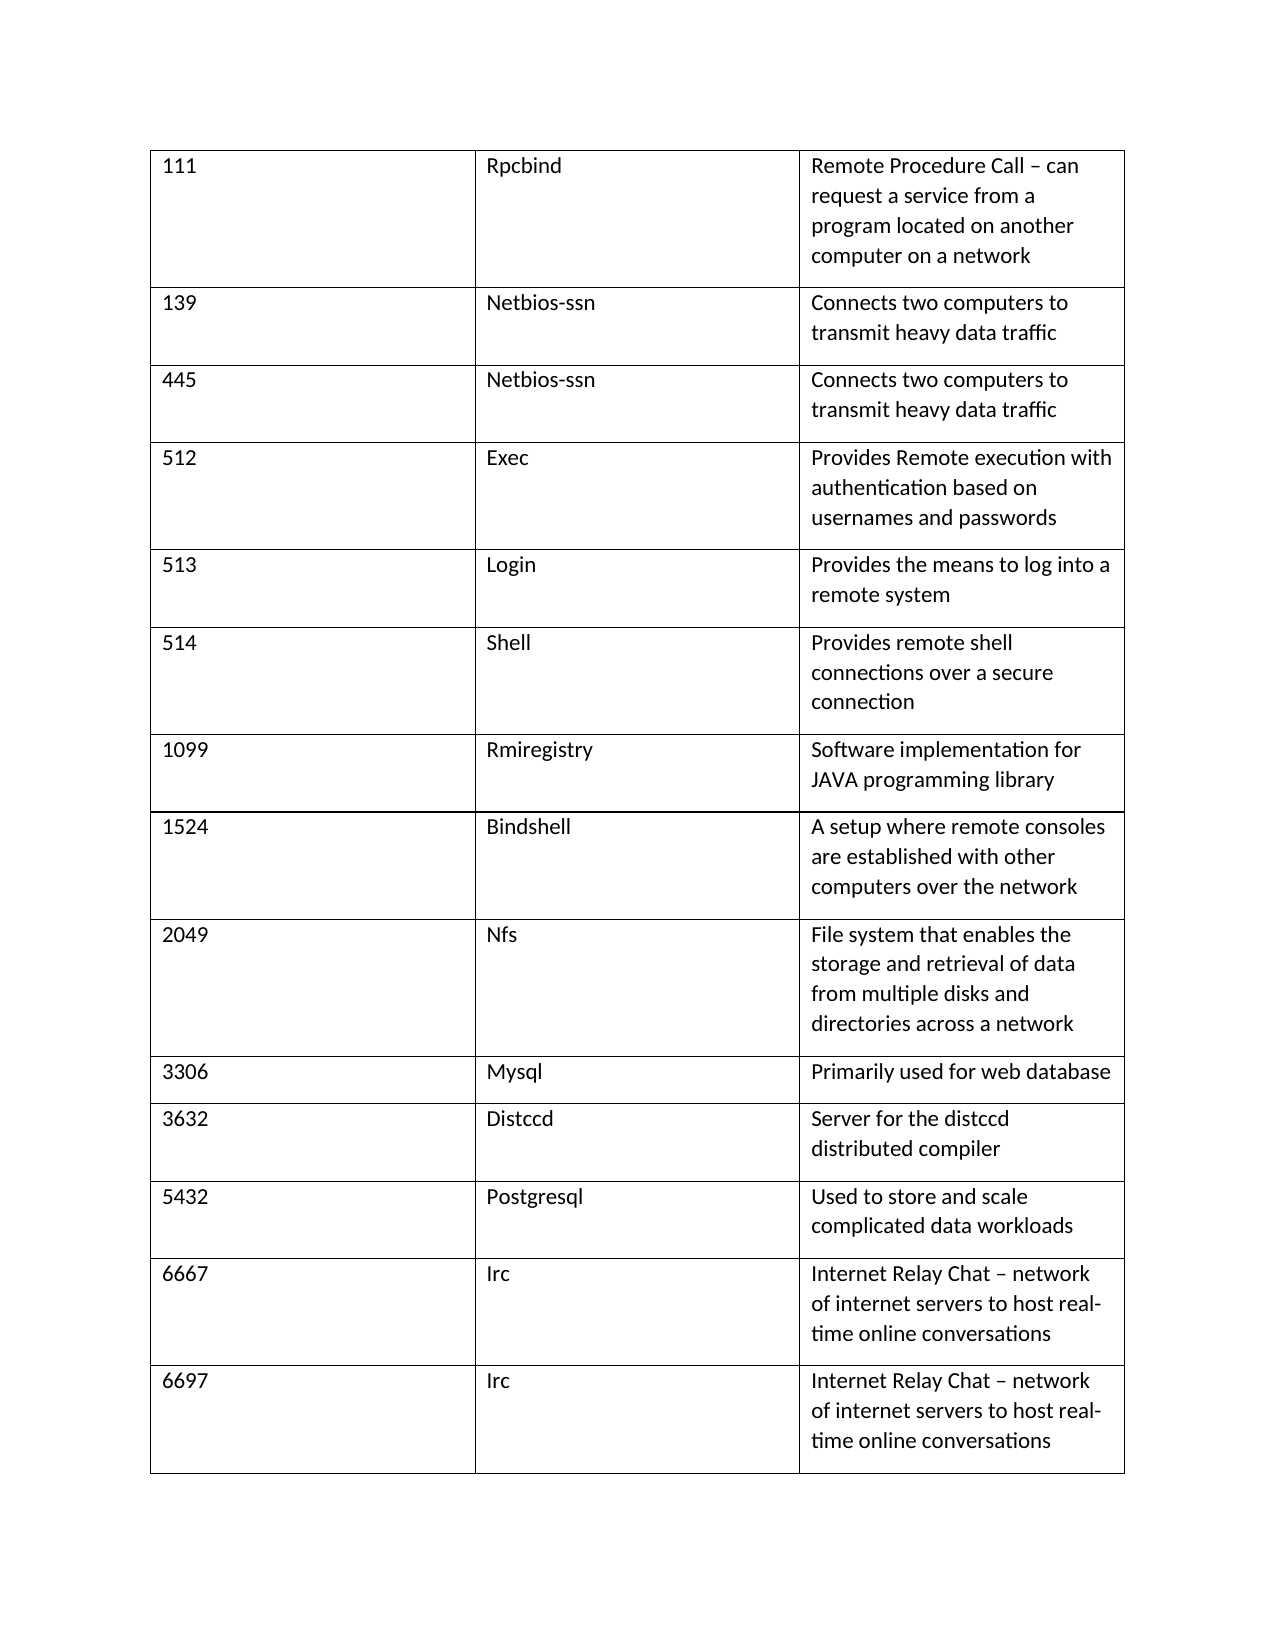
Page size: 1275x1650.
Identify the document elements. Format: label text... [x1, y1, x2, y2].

table_cell 513 [151, 550, 475, 627]
table_cell Provides remote shell connections over a secure connection [800, 628, 1124, 734]
table_cell Distccd [476, 1104, 799, 1181]
table_cell Provides Remote execution with authentication based on usernames and passwords [800, 443, 1124, 549]
table_cell Rmiregistry [476, 735, 799, 811]
table_cell 6667 [151, 1259, 475, 1365]
table_cell Exec [476, 443, 799, 549]
table_cell 2049 [151, 920, 475, 1056]
table_cell 139 [151, 288, 475, 364]
table_cell Used to store and scale complicated data workloads [800, 1182, 1124, 1258]
table_cell Provides the means to log into a remote system [800, 550, 1124, 627]
table_cell 3306 [151, 1057, 475, 1103]
table_cell Irc [476, 1259, 799, 1365]
table_cell Software implementation for JAVA programming library [800, 735, 1124, 811]
table_cell Server for the distccd distributed compiler [800, 1104, 1124, 1181]
table_cell Internet Relay Chat – network of internet servers to host real-time online conversations [800, 1259, 1124, 1365]
table_cell File system that enables the storage and retrieval of data from multiple disks and directories across a network [800, 920, 1124, 1056]
table_cell Internet Relay Chat – network of internet servers to host real-time online conversations [800, 1366, 1124, 1473]
table_cell 512 [151, 443, 475, 549]
table_cell 111 [151, 151, 475, 287]
table_cell 5432 [151, 1182, 475, 1258]
table_cell Netbios-ssn [476, 366, 799, 442]
table_cell Rpcbind [476, 151, 799, 287]
table_cell Login [476, 550, 799, 627]
table_cell 1099 [151, 735, 475, 811]
table_cell Connects two computers to transmit heavy data traffic [800, 366, 1124, 442]
table_cell Irc [476, 1366, 799, 1473]
table_cell A setup where remote consoles are established with other computers over the network [800, 813, 1124, 919]
table_cell Netbios-ssn [476, 288, 799, 364]
table_cell Connects two computers to transmit heavy data traffic [800, 288, 1124, 364]
table_cell Remote Procedure Call – can request a service from a program located on another computer on a network [800, 151, 1124, 287]
table_cell 6697 [151, 1366, 475, 1473]
table_cell Postgresql [476, 1182, 799, 1258]
table_cell 1524 [151, 813, 475, 919]
table_cell Bindshell [476, 813, 799, 919]
table_cell 514 [151, 628, 475, 734]
table_cell Primarily used for web database [800, 1057, 1124, 1103]
table_cell 3632 [151, 1104, 475, 1181]
table_cell Shell [476, 628, 799, 734]
table_cell Nfs [476, 920, 799, 1056]
table_cell 445 [151, 366, 475, 442]
table_cell Mysql [476, 1057, 799, 1103]
